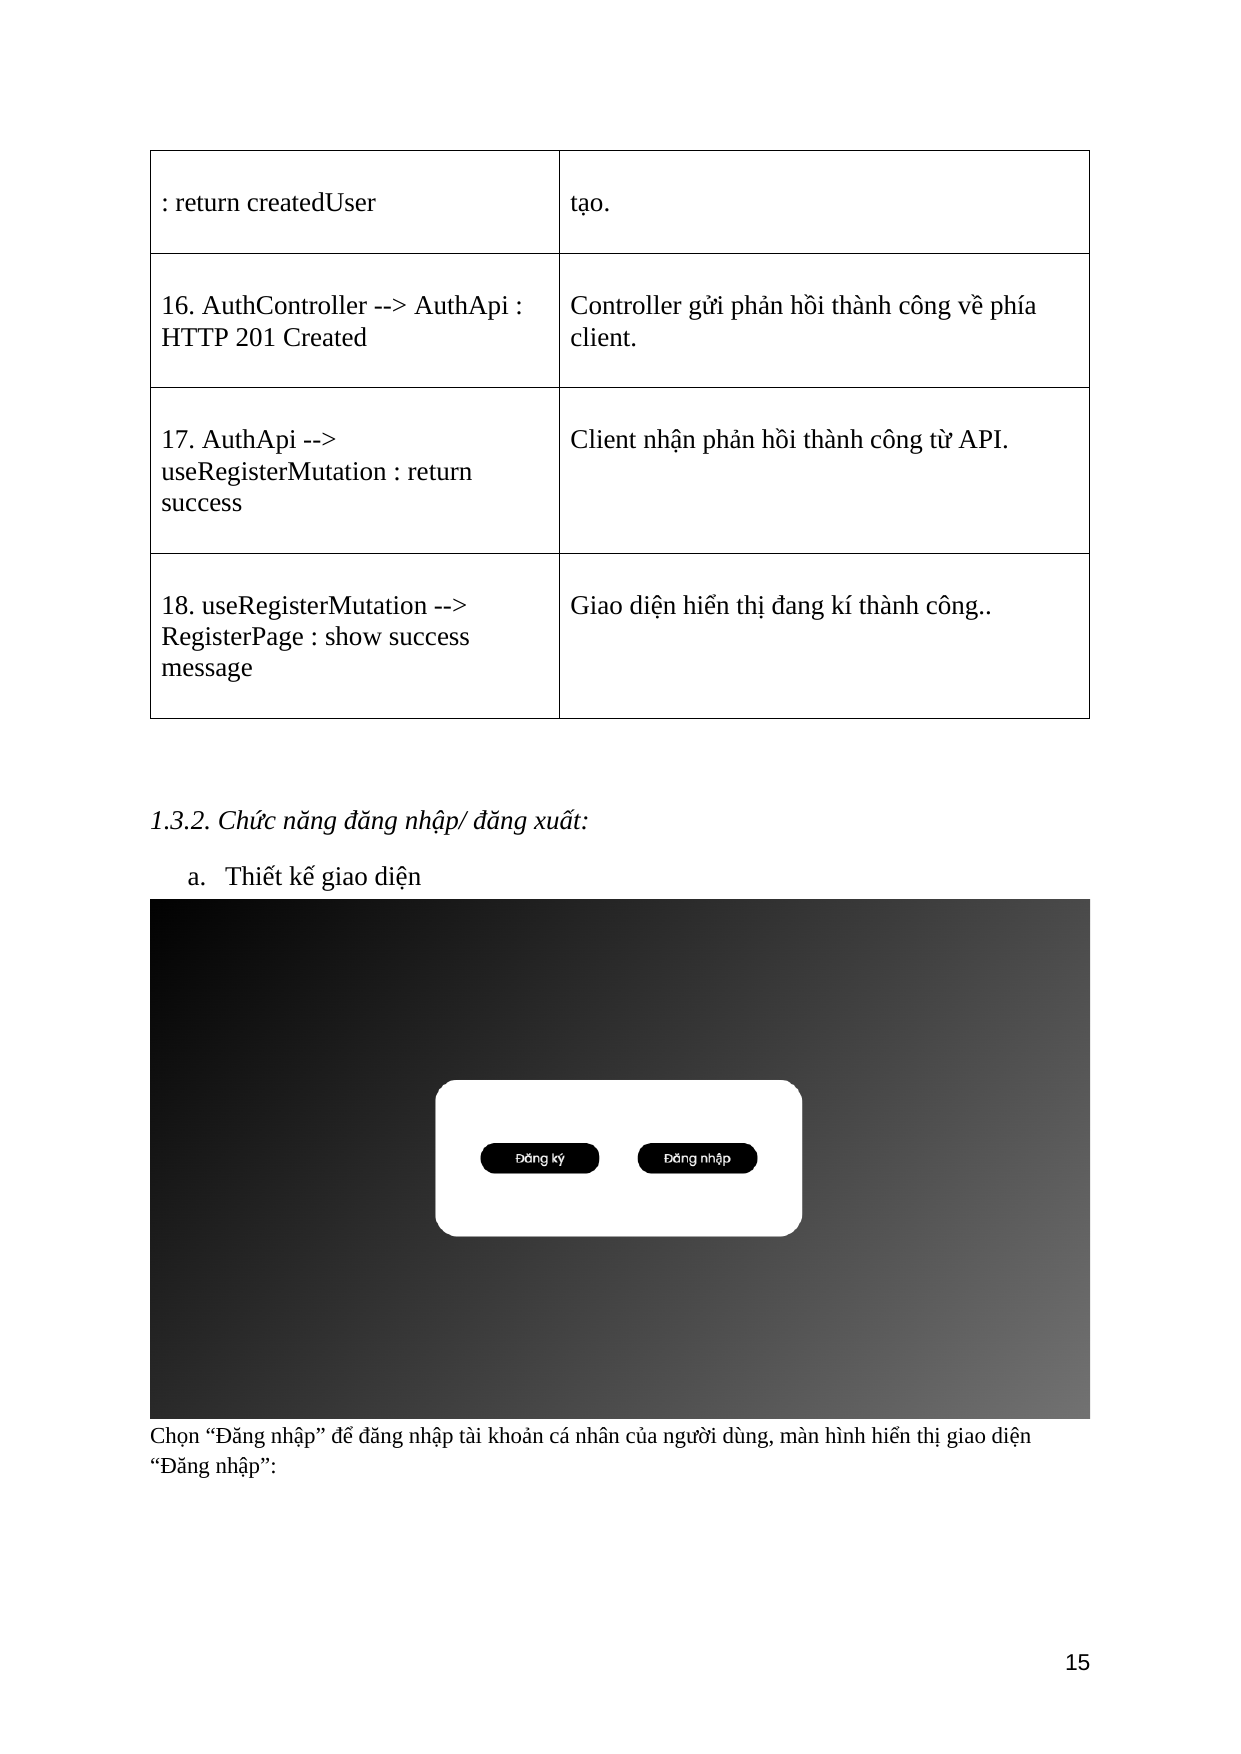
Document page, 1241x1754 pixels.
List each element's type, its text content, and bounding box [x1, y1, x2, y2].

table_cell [151, 151, 559, 253]
table_cell 18. useRegisterMutation --> RegisterPage : show success message [151, 554, 559, 718]
subtitle 1.3.2. Chức năng đăng nhập/ đăng xuất: [150, 804, 1090, 835]
table_cell 17. AuthApi --> useRegisterMutation : return success [151, 388, 559, 552]
table_cell Giao diện hiển thị đang kí thành công.. [560, 554, 1089, 718]
table_cell 16. AuthController --> AuthApi : HTTP 201 Created [151, 254, 559, 387]
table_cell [560, 151, 1089, 253]
subtitle Thiết kế giao diện [187, 860, 1090, 891]
picture [150, 899, 1091, 1419]
text Chọn “Đăng nhập” để đăng nhập tài khoản cá nhân của người dùng, màn hình hiển thị giao diện “Đăng nhập”: [150, 1419, 1090, 1479]
table_cell Controller gửi phản hồi thành công về phía client. [560, 254, 1089, 387]
table_cell Client nhận phản hồi thành công từ API. [560, 388, 1089, 552]
